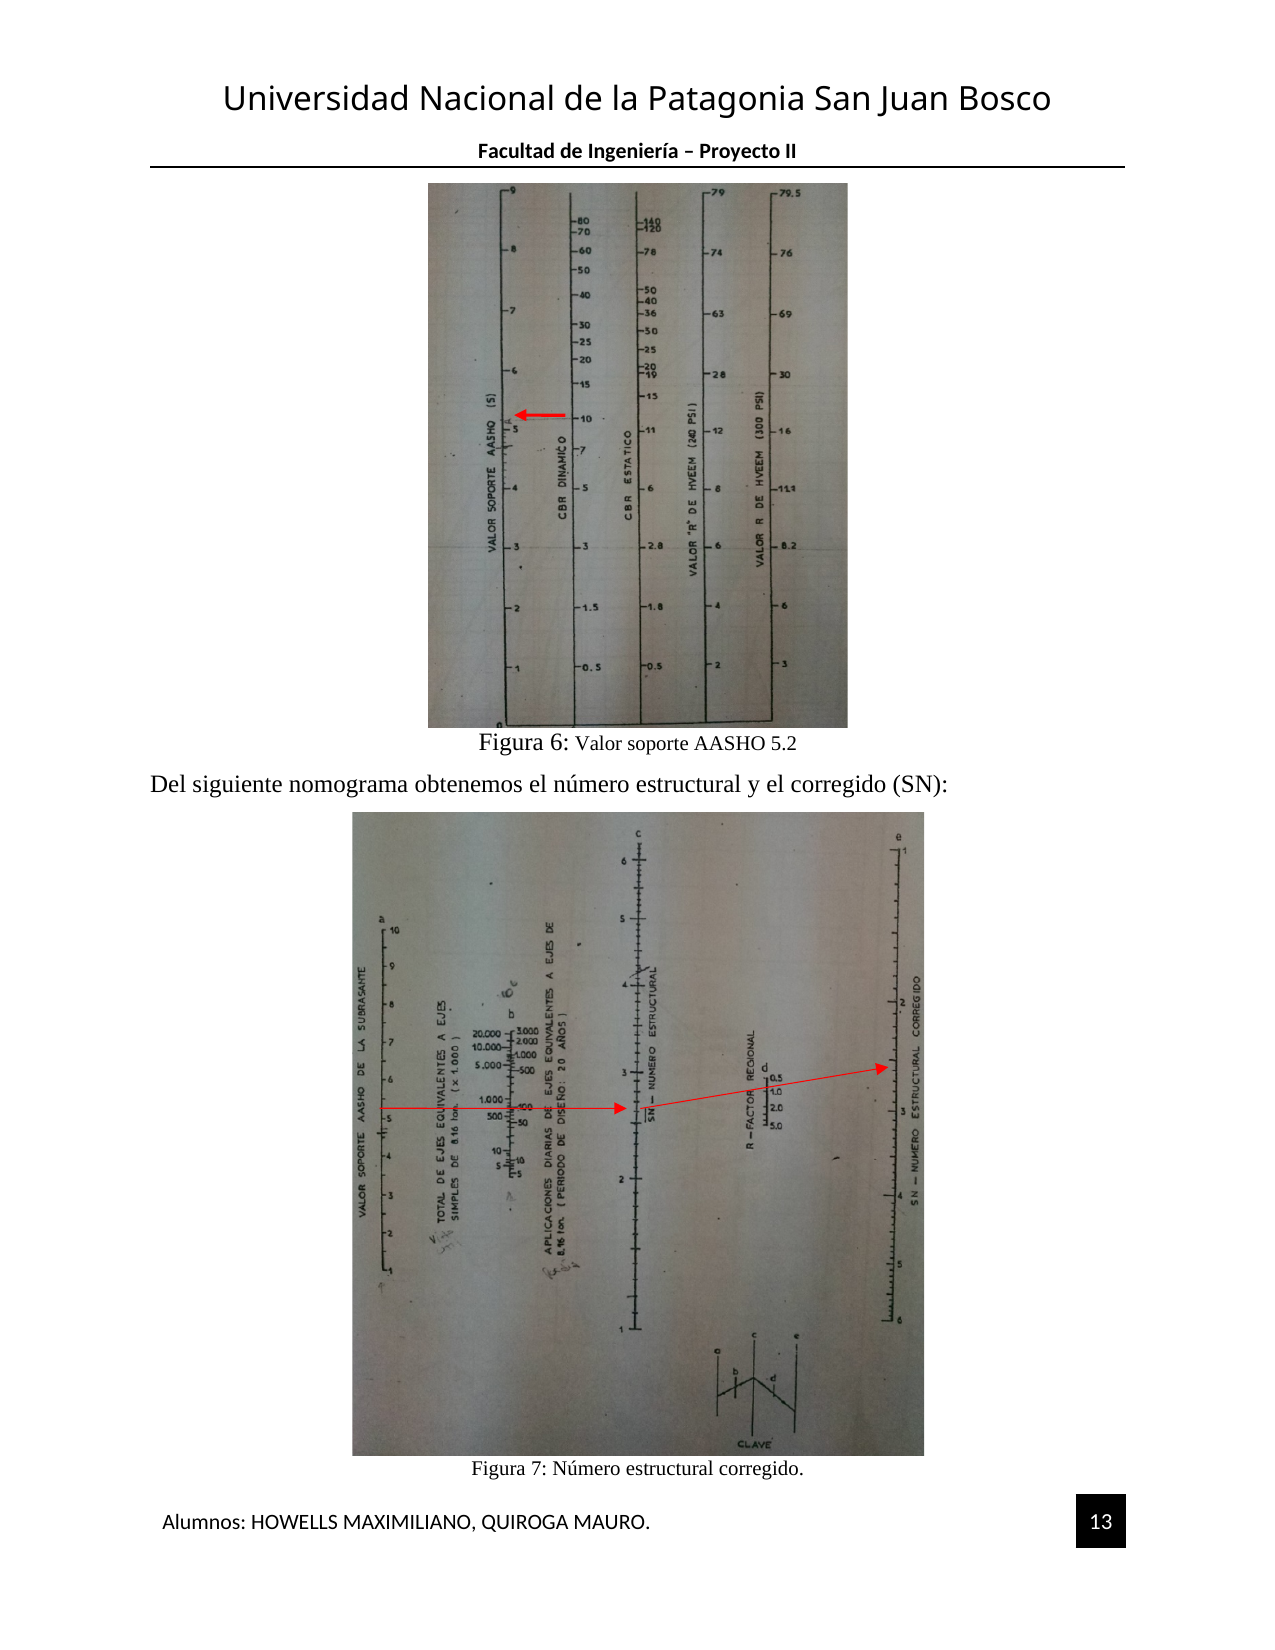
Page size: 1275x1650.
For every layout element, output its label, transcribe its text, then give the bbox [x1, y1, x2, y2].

picture [428, 183, 848, 728]
text Figura 7: Número estructural corregido. [150, 1456, 1125, 1480]
picture [352, 812, 925, 1456]
text Figura 6: Valor soporte AASHO 5.2 [150, 727, 1125, 756]
text Del siguiente nomograma obtenemos el número estructural y el corregido (SN): [150, 769, 1125, 797]
